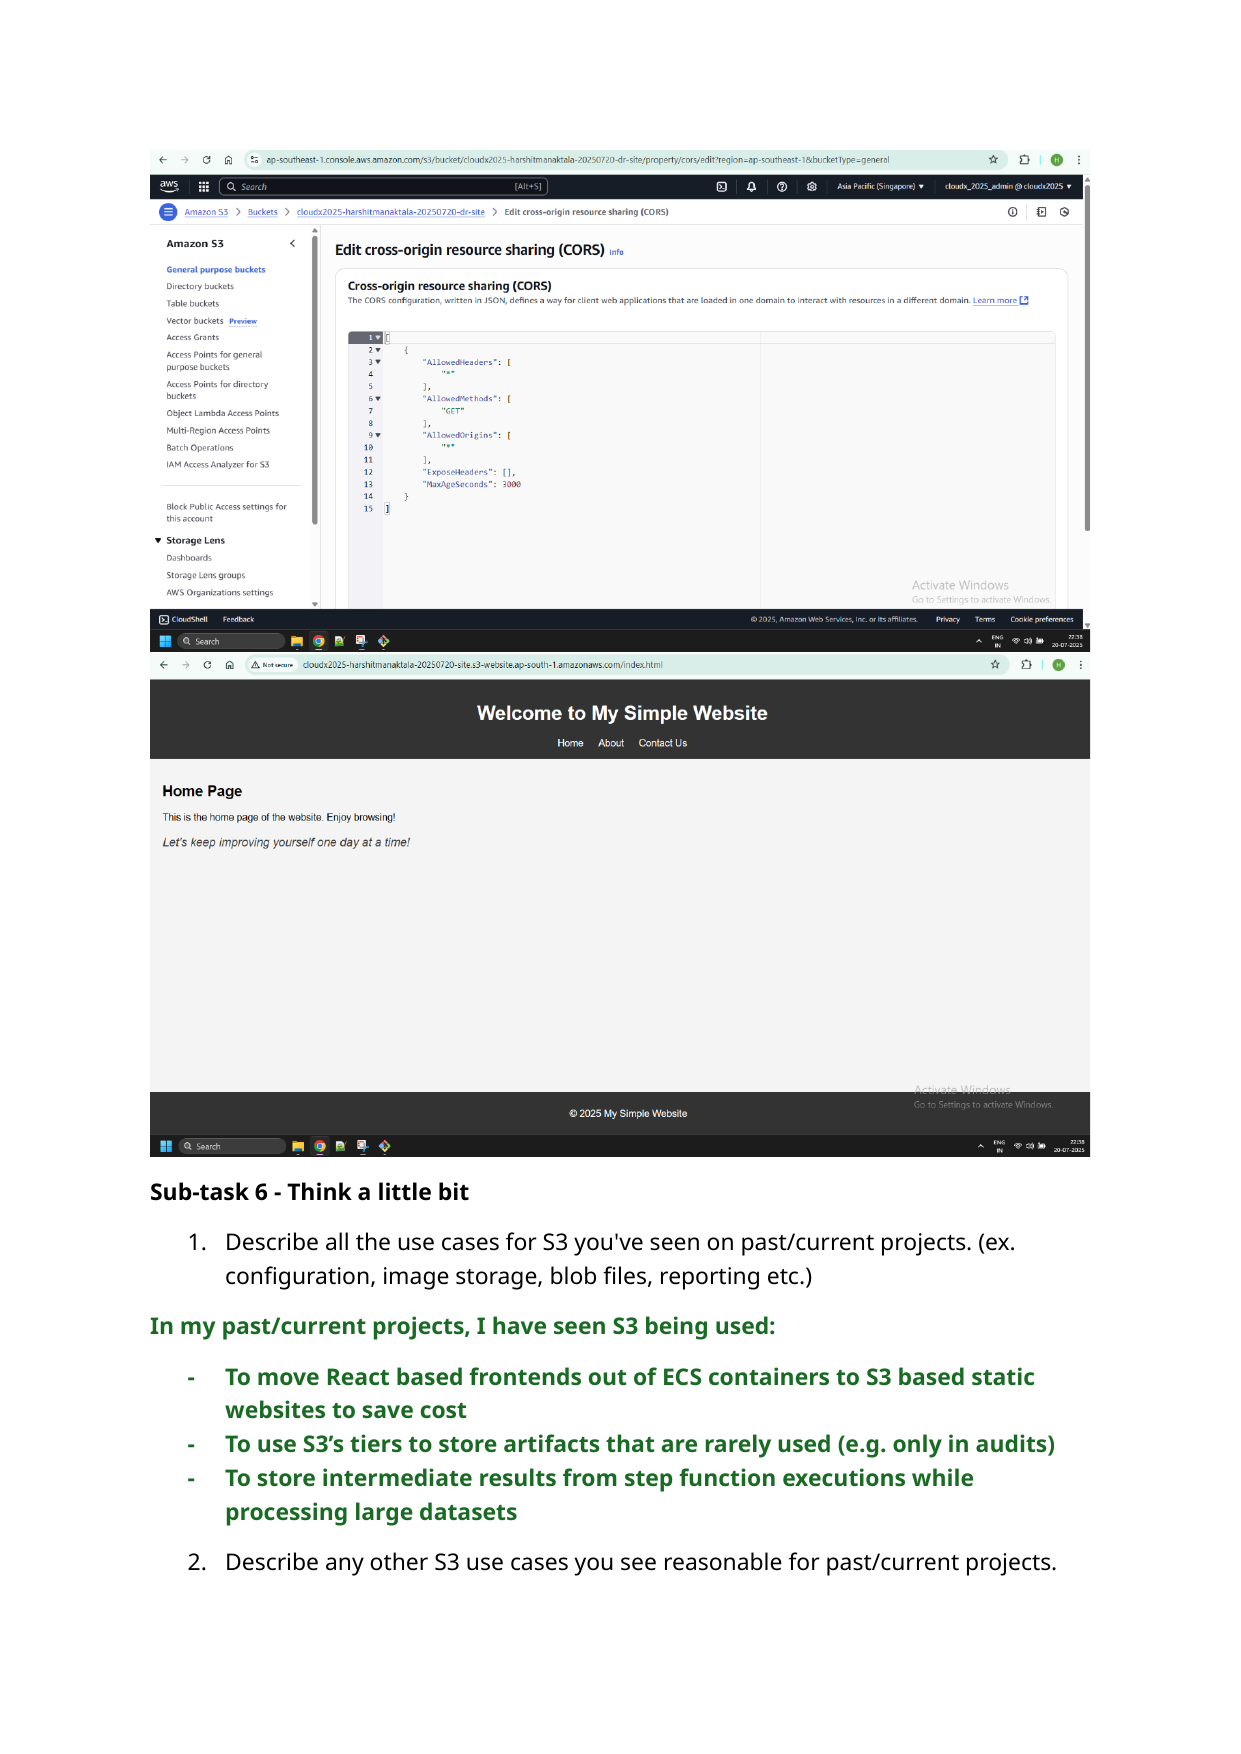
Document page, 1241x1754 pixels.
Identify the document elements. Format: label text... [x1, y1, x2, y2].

picture [150, 653, 1091, 1157]
text Sub-task 6 - Think a little bit [150, 1176, 1090, 1207]
list To store intermediate results from step function executions while processing large datasets [187, 1462, 1090, 1527]
list Describe any other S3 use cases you see reasonable for past/current projects. [187, 1546, 1090, 1577]
list To move React based frontends out of ECS containers to S3 based static websites to save cost [187, 1361, 1090, 1426]
list To use S3’s tiers to store artifacts that are rarely used (e.g. only in audits) [187, 1428, 1090, 1459]
picture [150, 150, 1091, 652]
text In my past/current projects, I have seen S3 being used: [150, 1310, 1090, 1341]
list Describe all the use cases for S3 you've seen on past/current projects. (ex. configuration, image storage, blob files, reporting etc.) [187, 1226, 1090, 1291]
